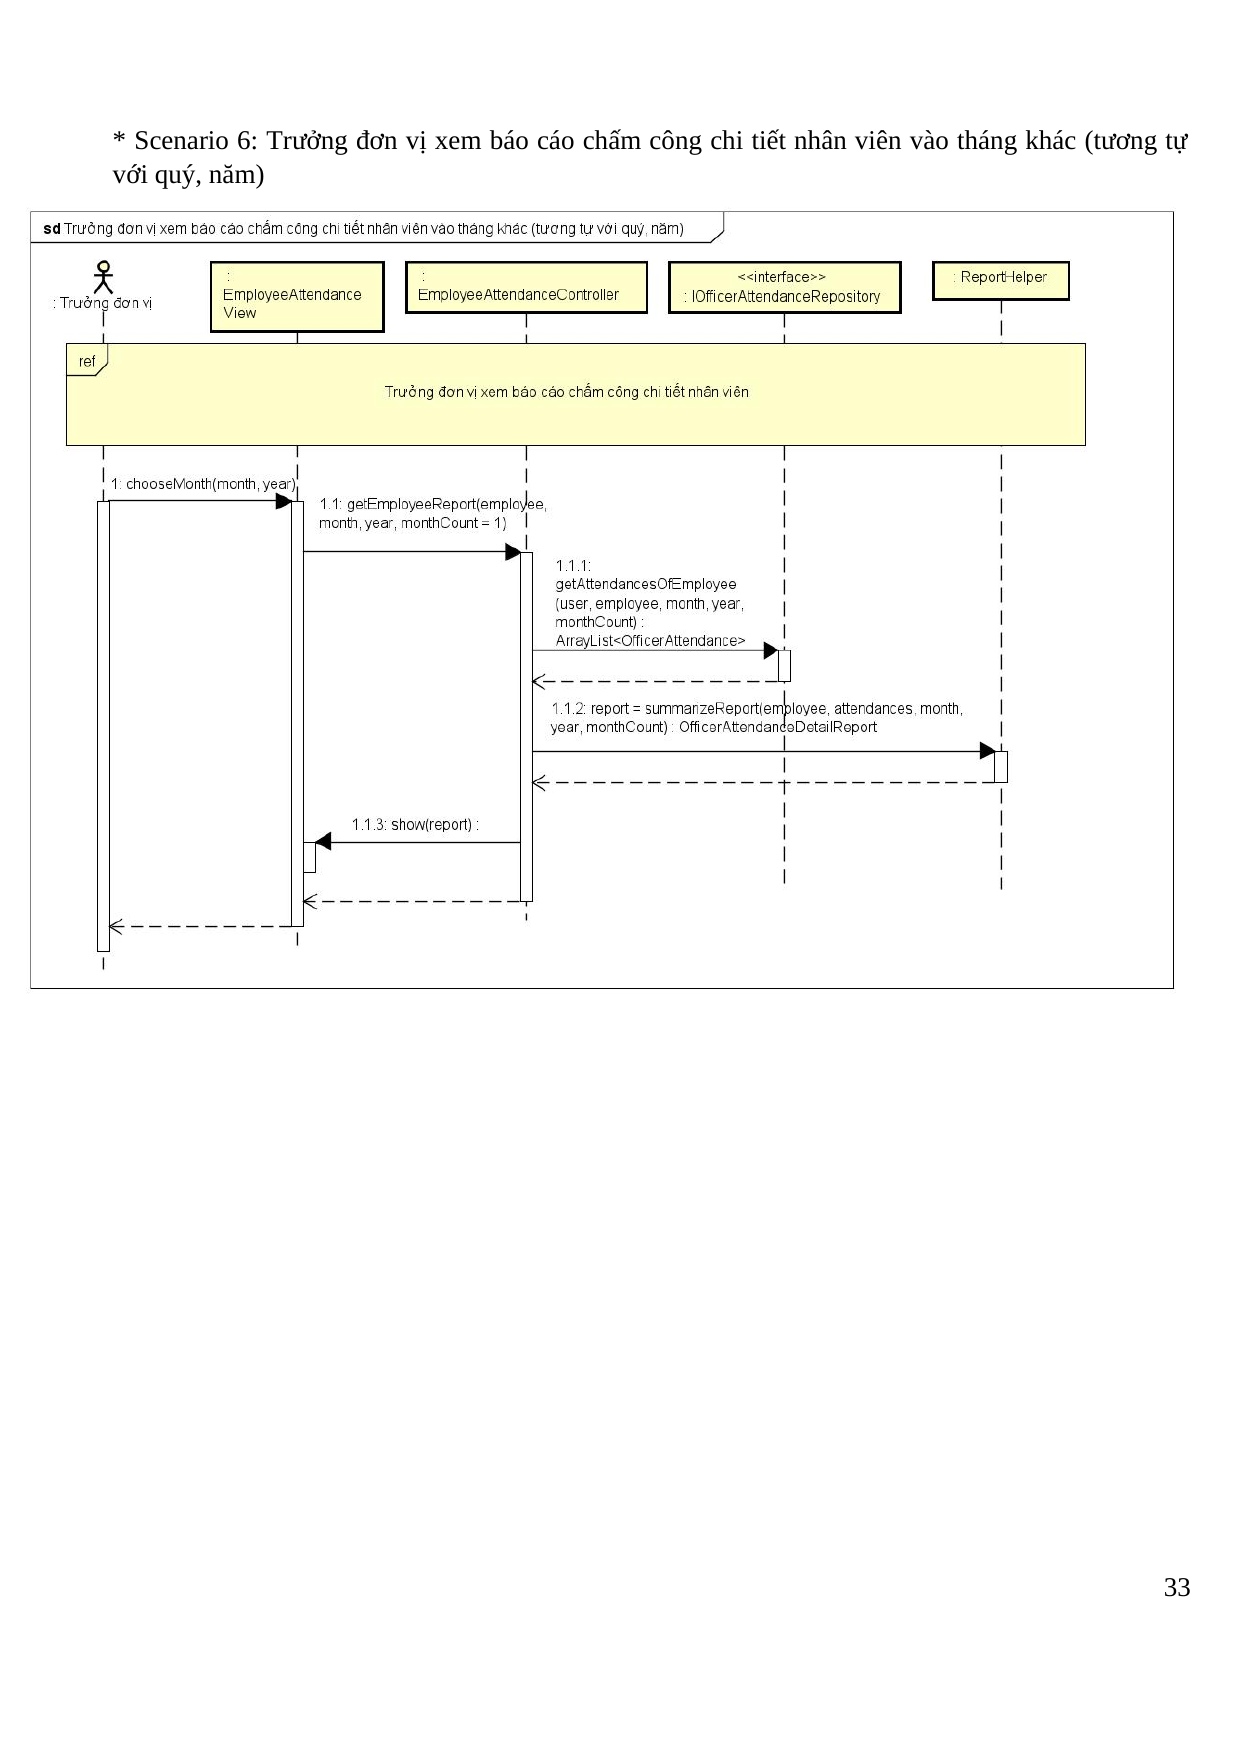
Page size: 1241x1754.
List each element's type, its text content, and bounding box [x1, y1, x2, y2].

text * Scenario 6: Trưởng đơn vị xem báo cáo chấm công chi tiết nhân viên vào tháng khác (tương tự với quý, năm) [112, 124, 1191, 190]
picture [18, 199, 1180, 996]
